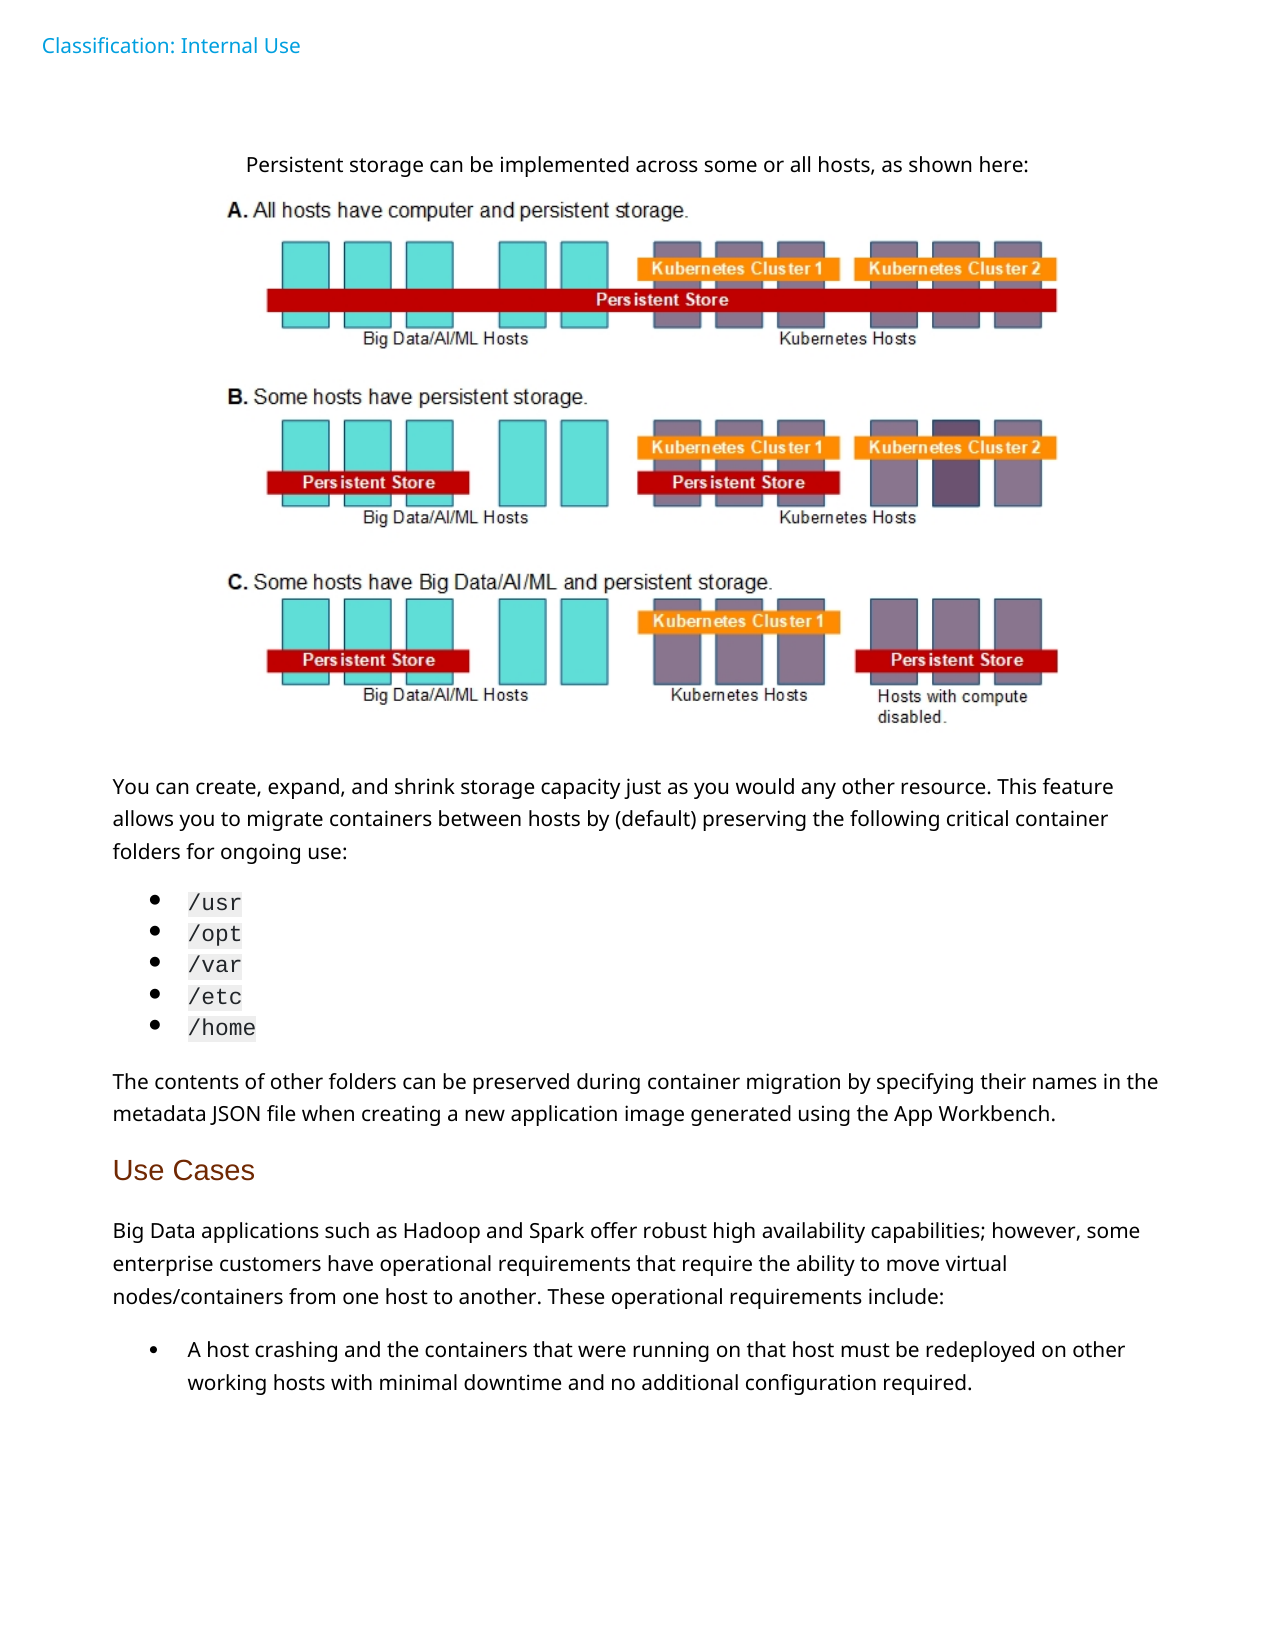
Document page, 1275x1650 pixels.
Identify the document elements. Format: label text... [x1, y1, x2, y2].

picture [216, 194, 1059, 736]
list /opt [150, 922, 1162, 949]
text You can create, expand, and shrink storage capacity just as you would any other resource. This feature allows you to migrate containers between hosts by (default) preserving the following critical container folders for ongoing use: [112, 772, 1162, 865]
list /usr [150, 890, 1162, 917]
text Big Data applications such as Hadoop and Spark offer robust high availability capabilities; however, some enterprise customers have operational requirements that require the ability to move virtual nodes/containers from one host to another. These operational requirements include: [112, 1217, 1162, 1310]
subtitle Use Cases [112, 1153, 1162, 1187]
list /etc [150, 984, 1162, 1011]
list /var [150, 953, 1162, 980]
text The contents of other folders can be preserved during container migration by specifying their names in the metadata JSON file when creating a new application image generated using the App Workbench. [112, 1067, 1162, 1128]
list /home [150, 1015, 1162, 1042]
list A host crashing and the containers that were running on that host must be redeployed on other working hosts with minimal downtime and no additional configuration required. [150, 1335, 1162, 1396]
